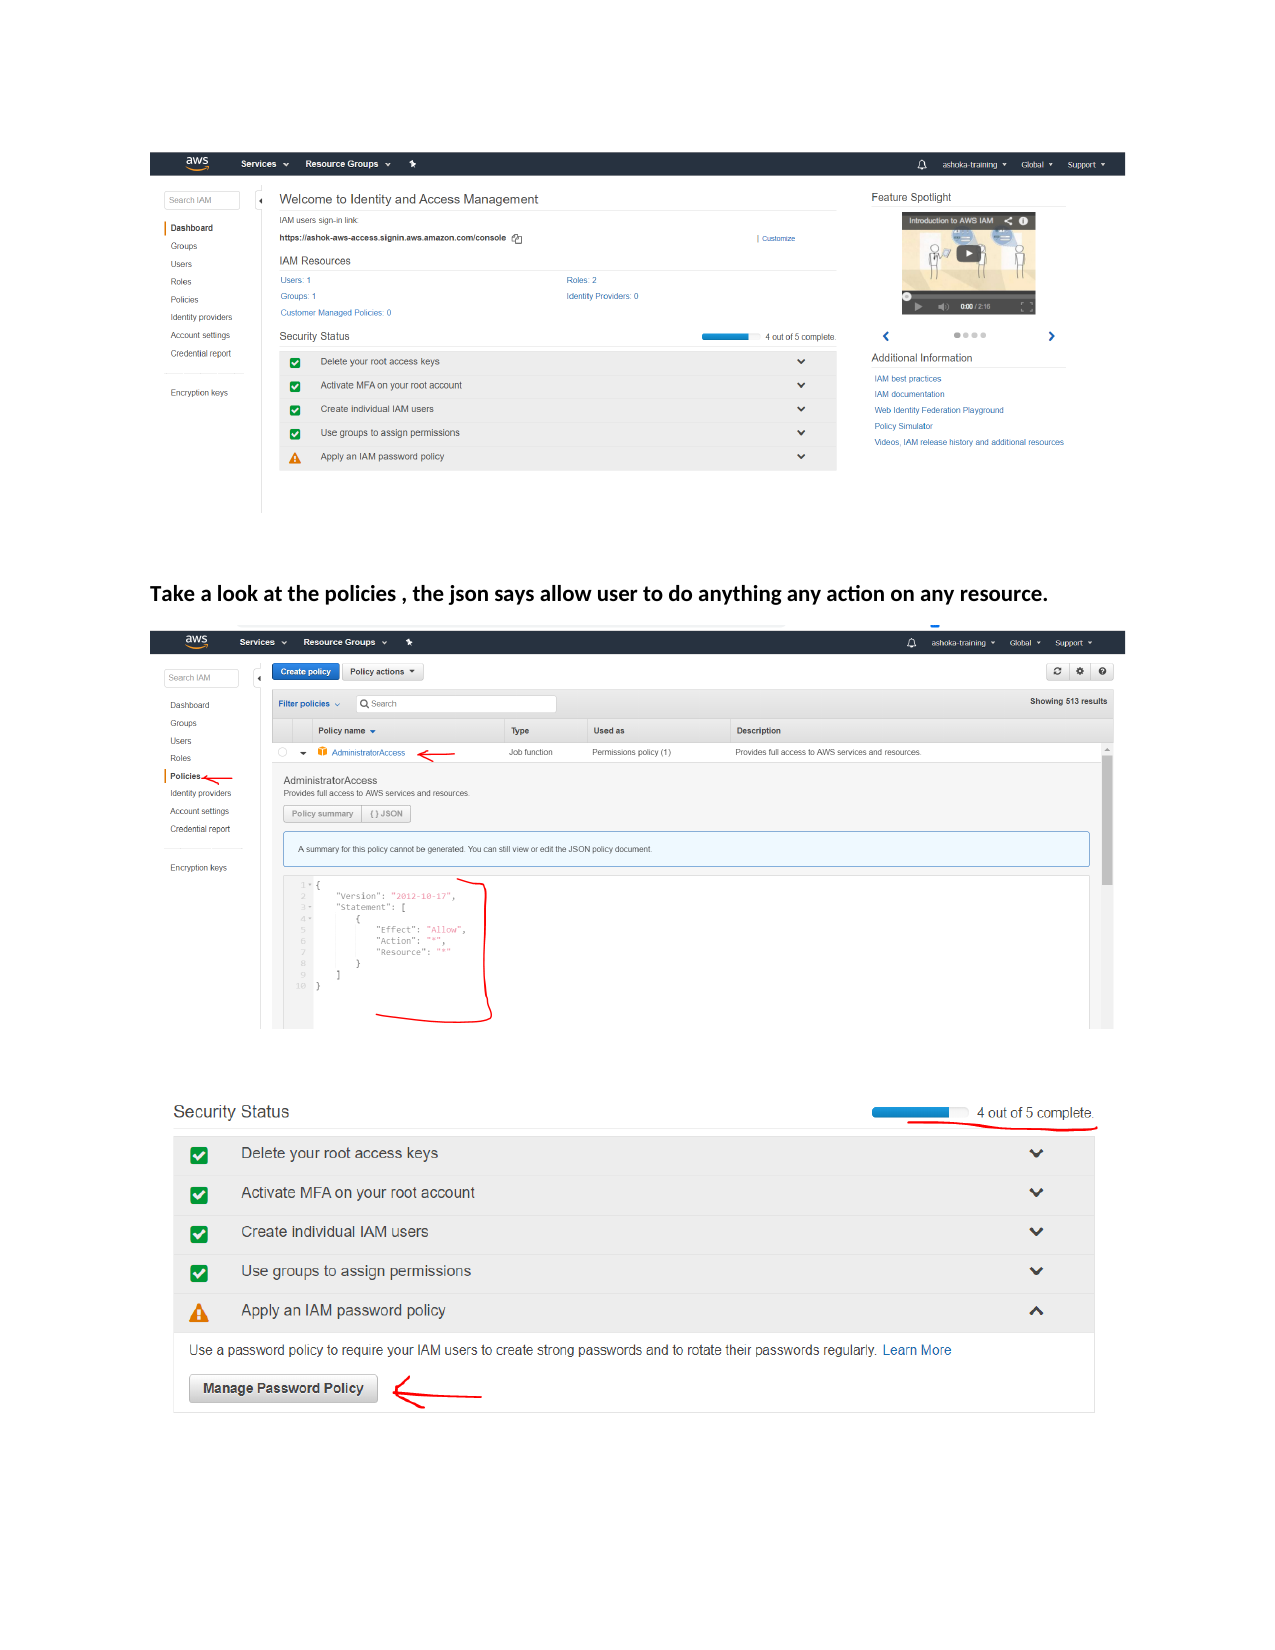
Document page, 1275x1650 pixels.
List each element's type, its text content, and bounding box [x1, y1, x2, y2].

text Take a look at the policies , the json says allow user to do anything any action on any resource. [150, 579, 1125, 607]
picture [150, 150, 1125, 513]
picture [150, 625, 1125, 1029]
picture [150, 1094, 1125, 1443]
